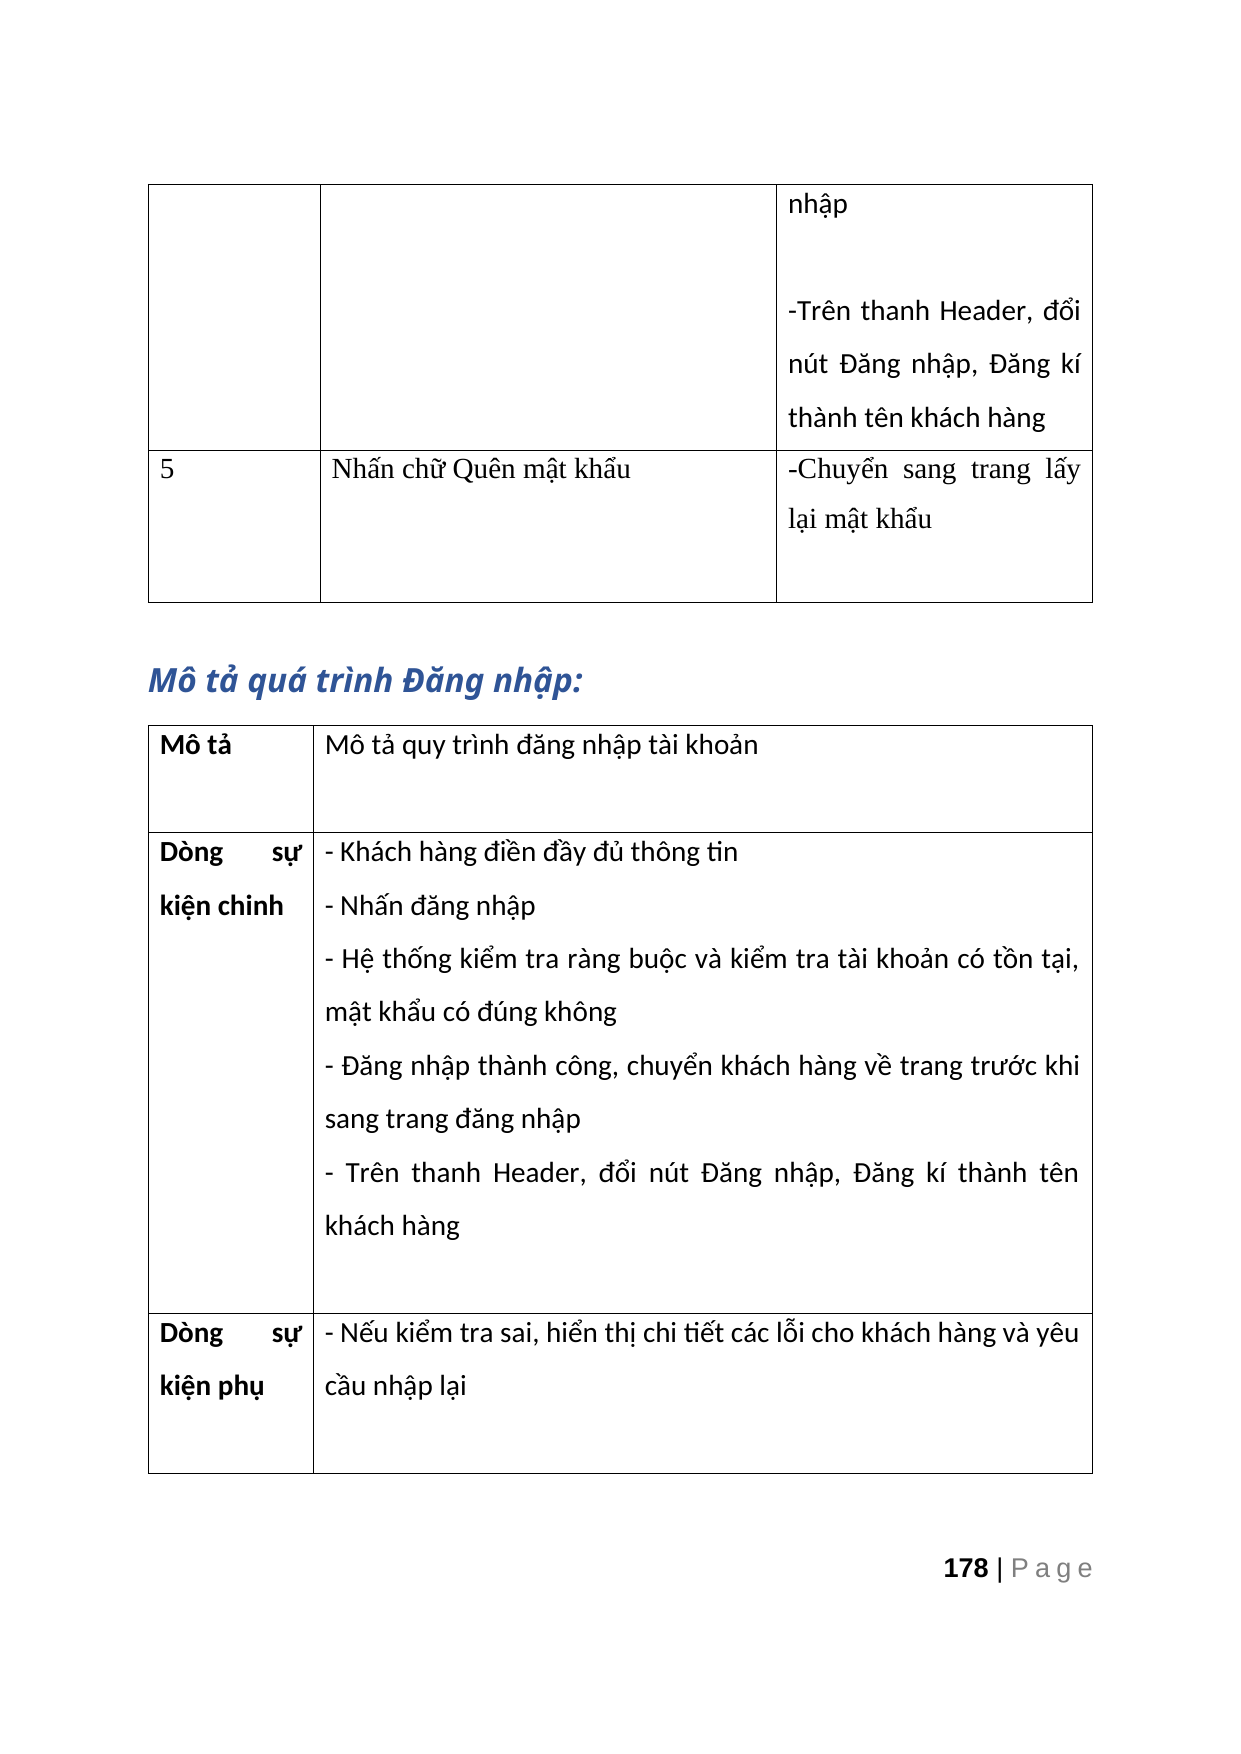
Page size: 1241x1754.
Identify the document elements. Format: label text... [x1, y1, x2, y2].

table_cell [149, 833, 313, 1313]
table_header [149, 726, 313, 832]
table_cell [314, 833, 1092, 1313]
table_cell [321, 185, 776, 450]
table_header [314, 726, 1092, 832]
subtitle Mô tả quá trình Đăng nhập: [148, 657, 1092, 703]
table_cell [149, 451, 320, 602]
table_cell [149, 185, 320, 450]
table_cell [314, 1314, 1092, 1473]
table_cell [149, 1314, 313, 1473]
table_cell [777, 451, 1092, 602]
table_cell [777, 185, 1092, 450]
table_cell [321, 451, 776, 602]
